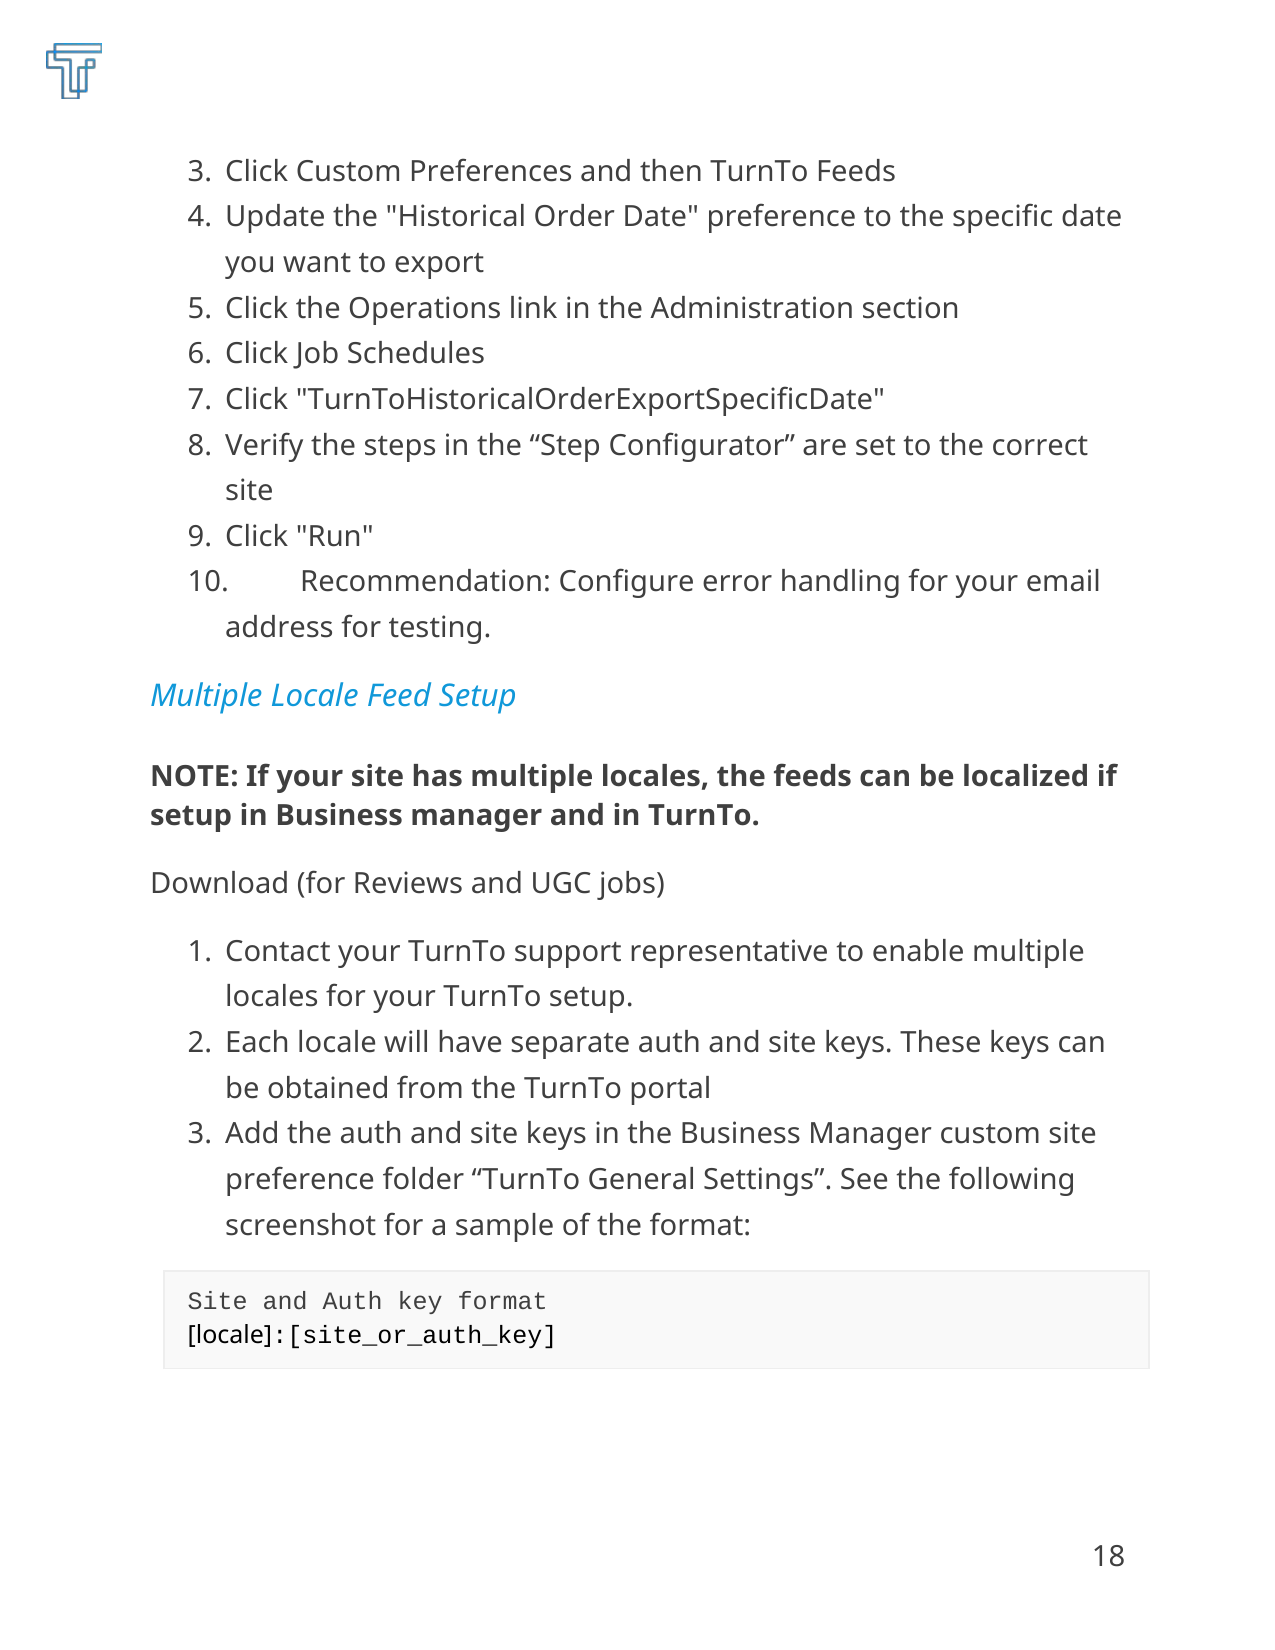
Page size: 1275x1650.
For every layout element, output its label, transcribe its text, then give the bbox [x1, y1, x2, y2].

list Verify the steps in the “Step Configurator” are set to the correct site [187, 424, 1125, 509]
list Contact your TurnTo support representative to enable multiple locales for your TurnTo setup. [187, 930, 1125, 1015]
text [locale]:[site_or_auth_key] [165, 1299, 1148, 1368]
list Recommendation: Configure error handling for your email address for testing. [187, 561, 1125, 646]
list Click "TurnToHistoricalOrderExportSpecificDate" [187, 378, 1125, 418]
text Download (for Reviews and UGC jobs) [150, 862, 1125, 902]
list Update the "Historical Order Date" preference to the specific date you want to export [187, 196, 1125, 281]
list Add the auth and site keys in the Business Manager custom site preference folder “TurnTo General Settings”. See the following screenshot for a sample of the format: [187, 1113, 1125, 1243]
list Click "Run" [187, 515, 1125, 555]
subtitle Multiple Locale Feed Setup [150, 673, 1125, 715]
text NOTE: If your site has multiple locales, the feeds can be localized if setup in Business manager and in TurnTo. [150, 755, 1125, 834]
list Click Job Schedules [187, 332, 1125, 372]
list Click Custom Preferences and then TurnTo Feeds [187, 150, 1125, 190]
list Each locale will have separate auth and site keys. These keys can be obtained from the TurnTo portal [187, 1021, 1125, 1107]
list Click the Operations link in the Administration section [187, 287, 1125, 327]
picture [46, 43, 102, 99]
text Site and Auth key format [165, 1272, 1148, 1299]
